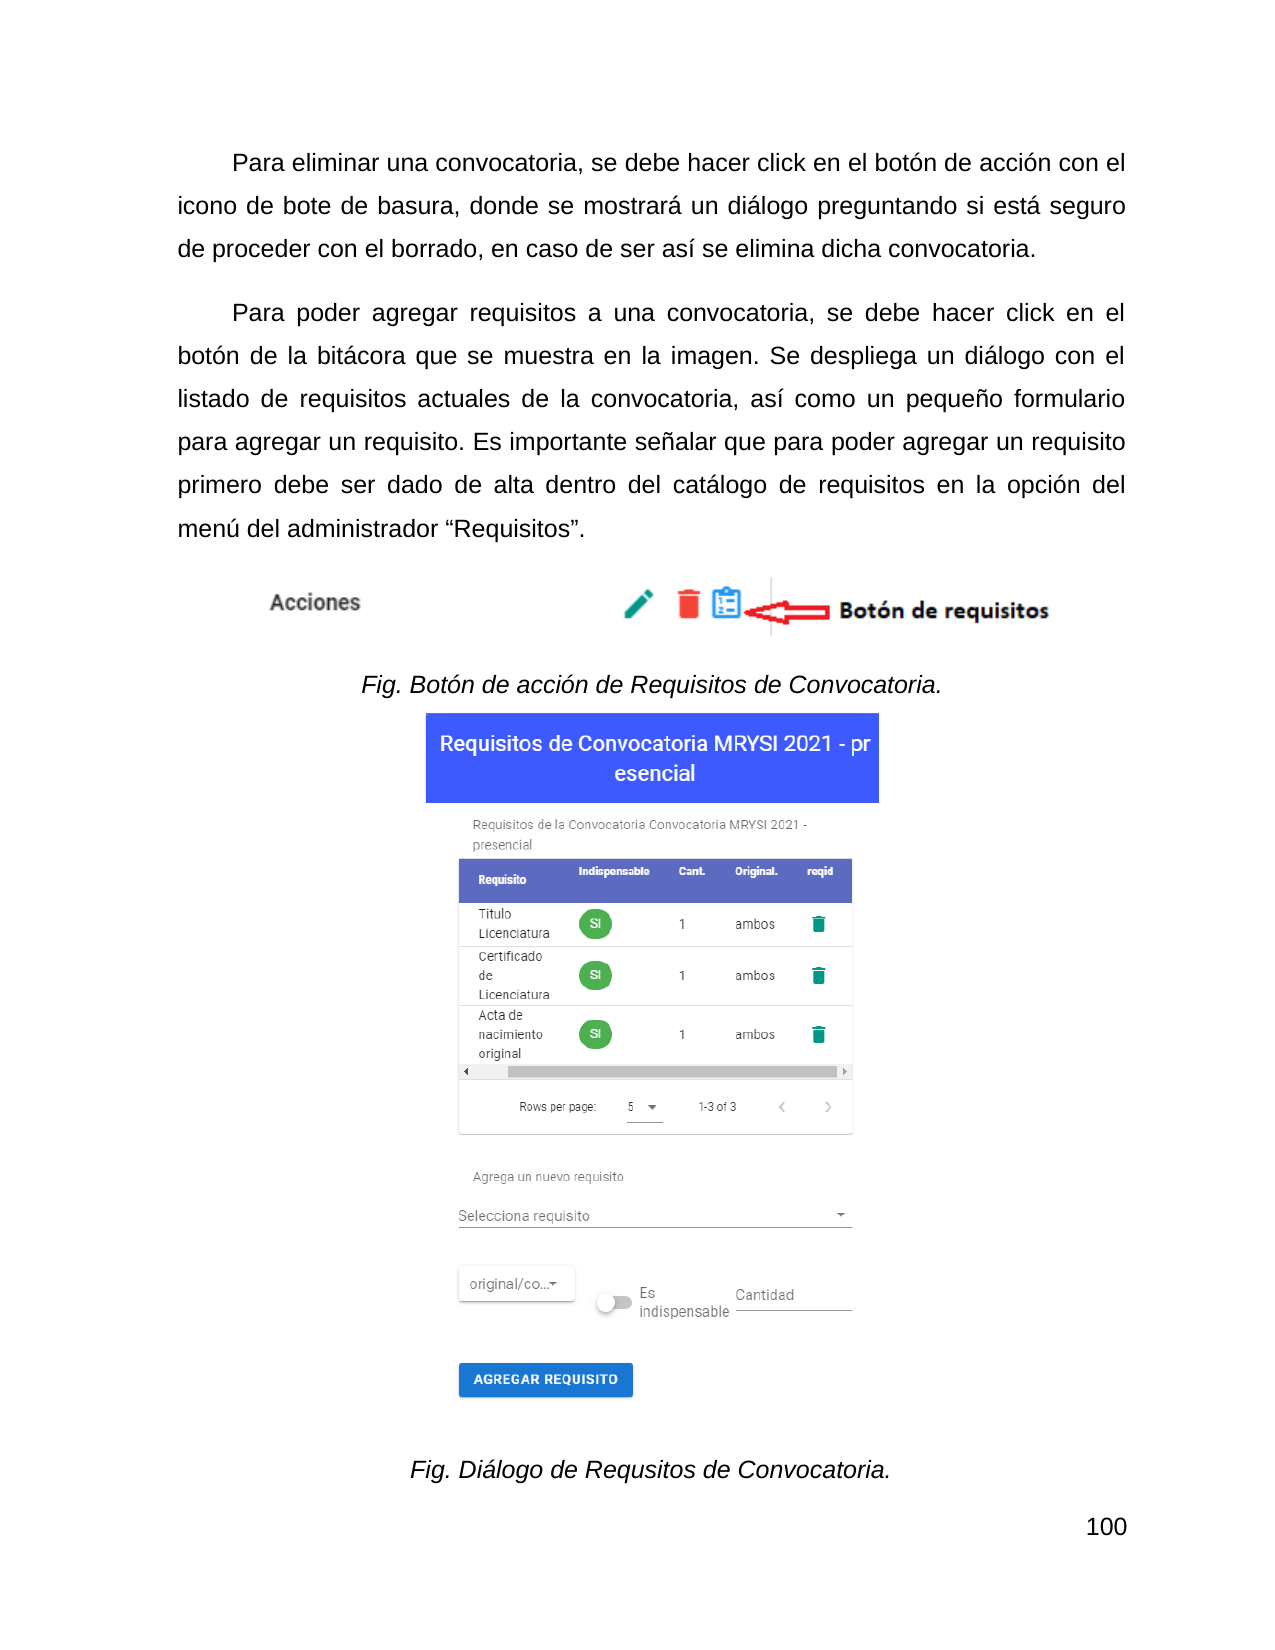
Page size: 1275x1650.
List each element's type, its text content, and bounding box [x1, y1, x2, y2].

picture [425, 713, 879, 1420]
picture [245, 577, 1060, 636]
text Para poder agregar requisitos a una convocatoria, se debe hacer click en el botón de la bitácora que se muestra en la imagen. Se despliega un diálogo con el listado de requisitos actuales de la convocatoria, así como un pequeño formulario para agregar un requisito. Es importante señalar que para poder agregar un requisito primero debe ser dado de alta dentro del catálogo de requisitos en la opción del menú del administrador “Requisitos”. [177, 298, 1127, 542]
text Fig. Diálogo de Requsitos de Convocatoria. [177, 1455, 1127, 1484]
text Para eliminar una convocatoria, se debe hacer click en el botón de acción con el icono de bote de basura, donde se mostrará un diálogo preguntando si está seguro de proceder con el borrado, en caso de ser así se elimina dicha convocatoria. [177, 148, 1127, 263]
